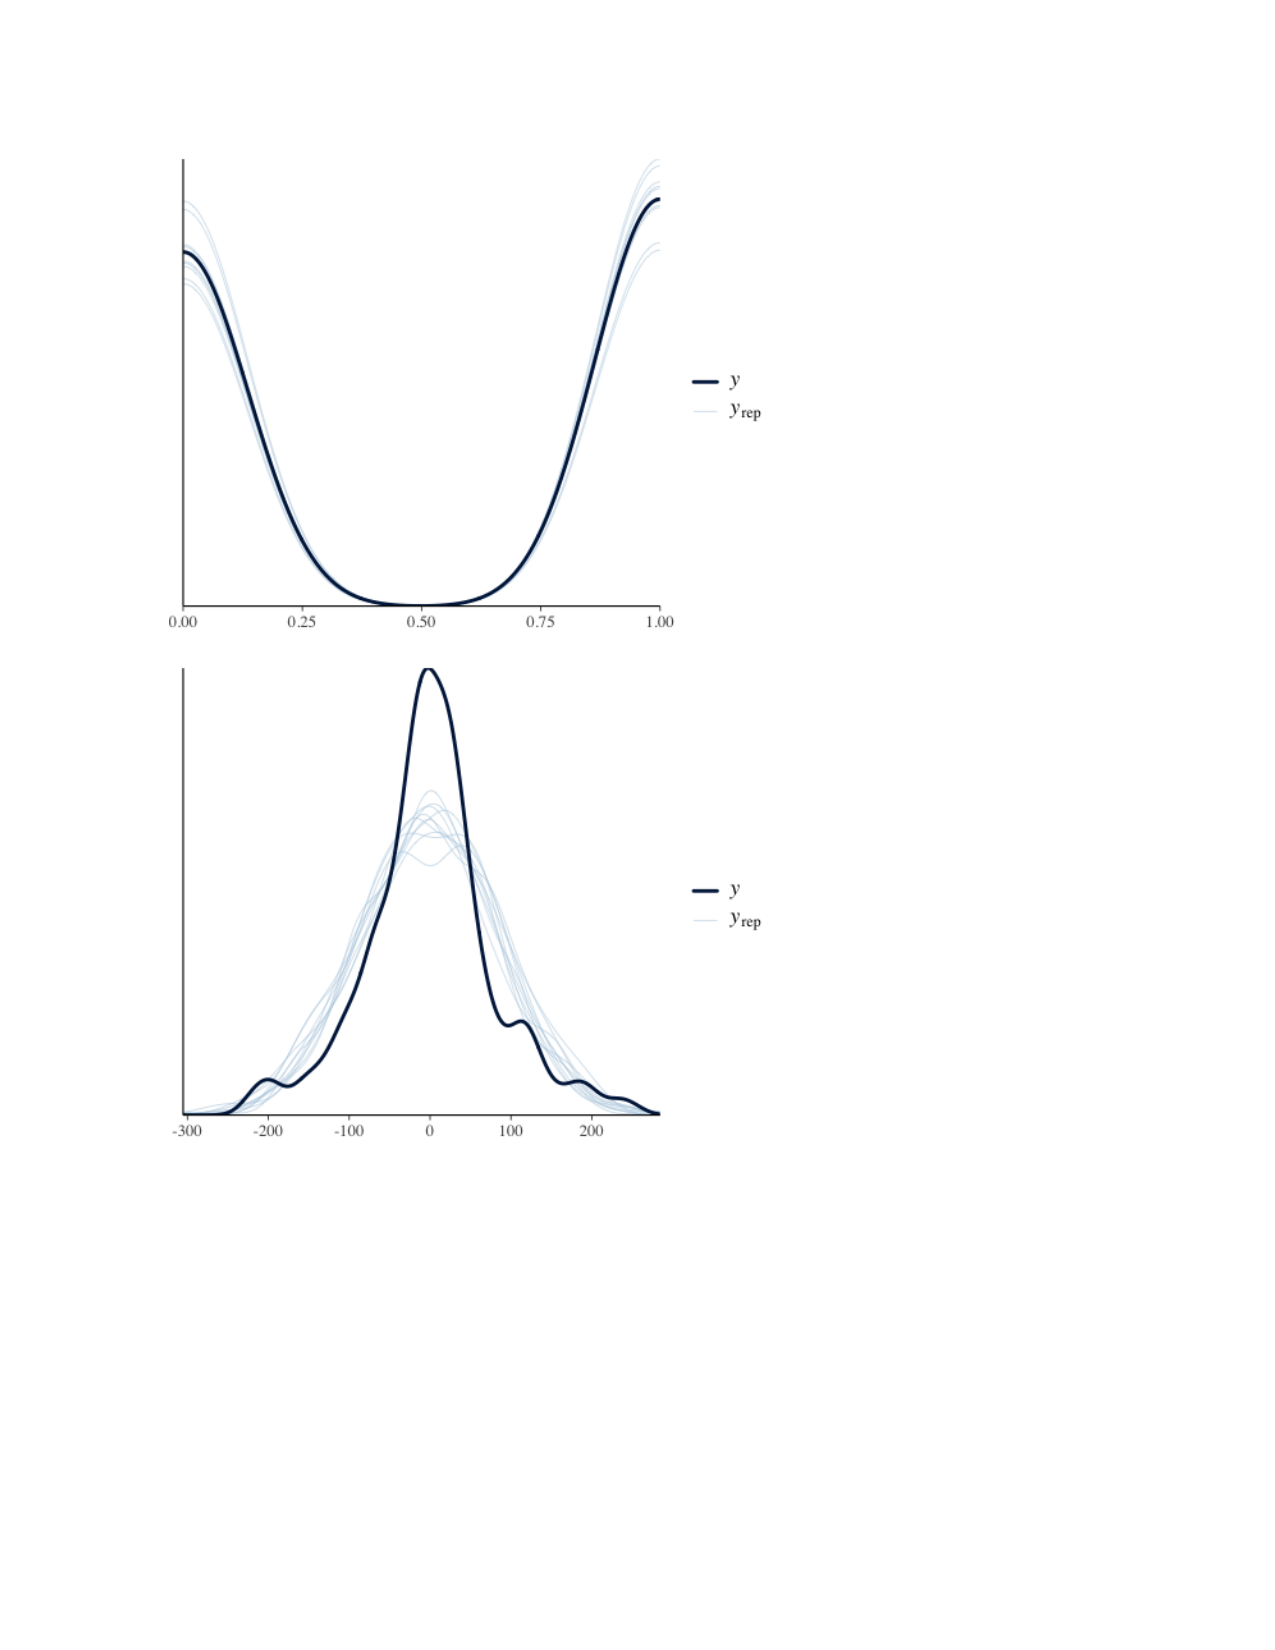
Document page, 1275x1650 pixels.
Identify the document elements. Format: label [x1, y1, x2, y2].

picture [168, 150, 782, 640]
picture [168, 658, 782, 1149]
